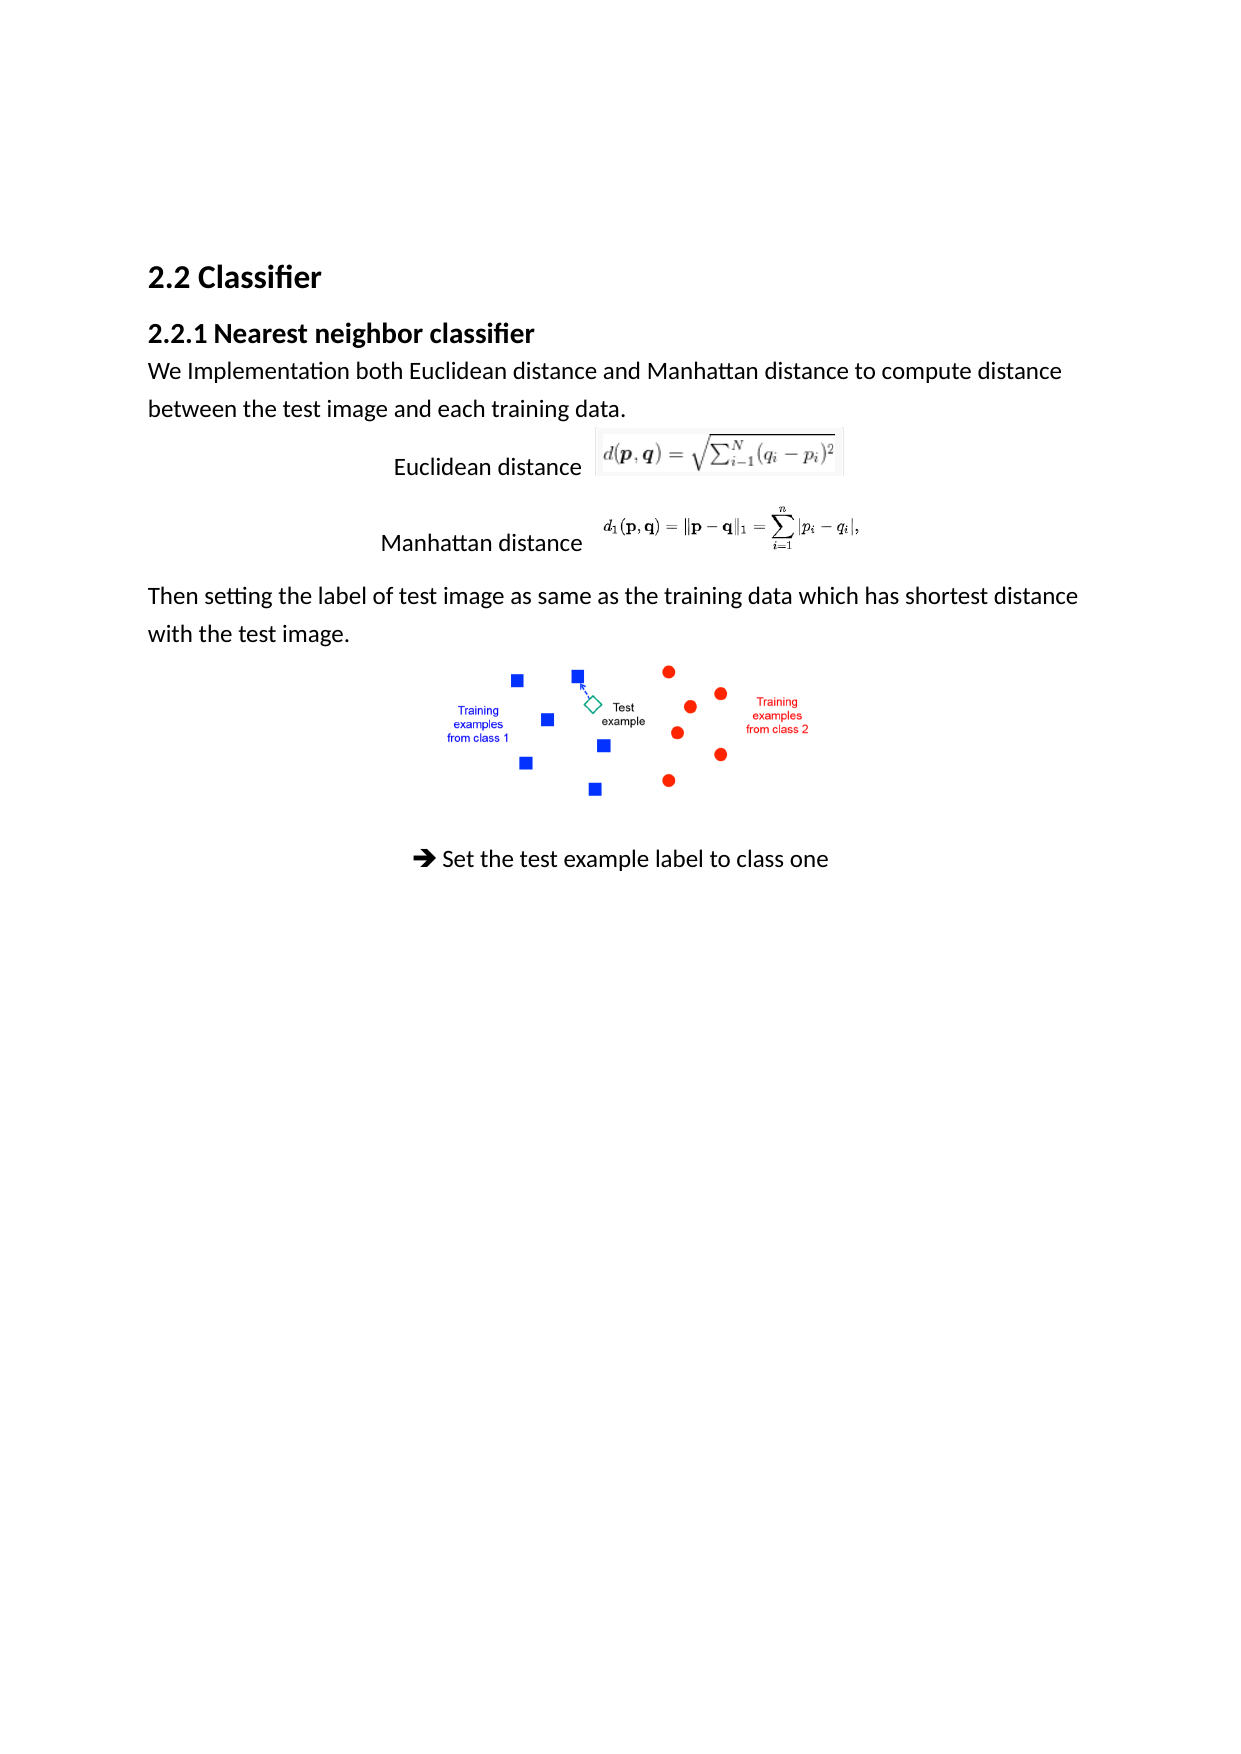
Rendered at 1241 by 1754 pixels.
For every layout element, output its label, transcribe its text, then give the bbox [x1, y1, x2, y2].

picture [593, 427, 847, 476]
text 2.2.1 Nearest neighbor classiﬁer [148, 314, 1092, 352]
text Euclidean distance [148, 427, 1092, 502]
text Then setting the label of test image as same as the training data which has shortest distance with the test image. [148, 577, 1092, 652]
picture [594, 502, 860, 552]
text We Implementation both Euclidean distance and Manhattan distance to compute distance between the test image and each training data. [148, 352, 1092, 427]
text Set the test example label to class one [148, 839, 1092, 877]
text 2.2 Classiﬁer [148, 239, 1092, 314]
text Manhattan distance [148, 502, 1092, 577]
picture [430, 652, 811, 804]
